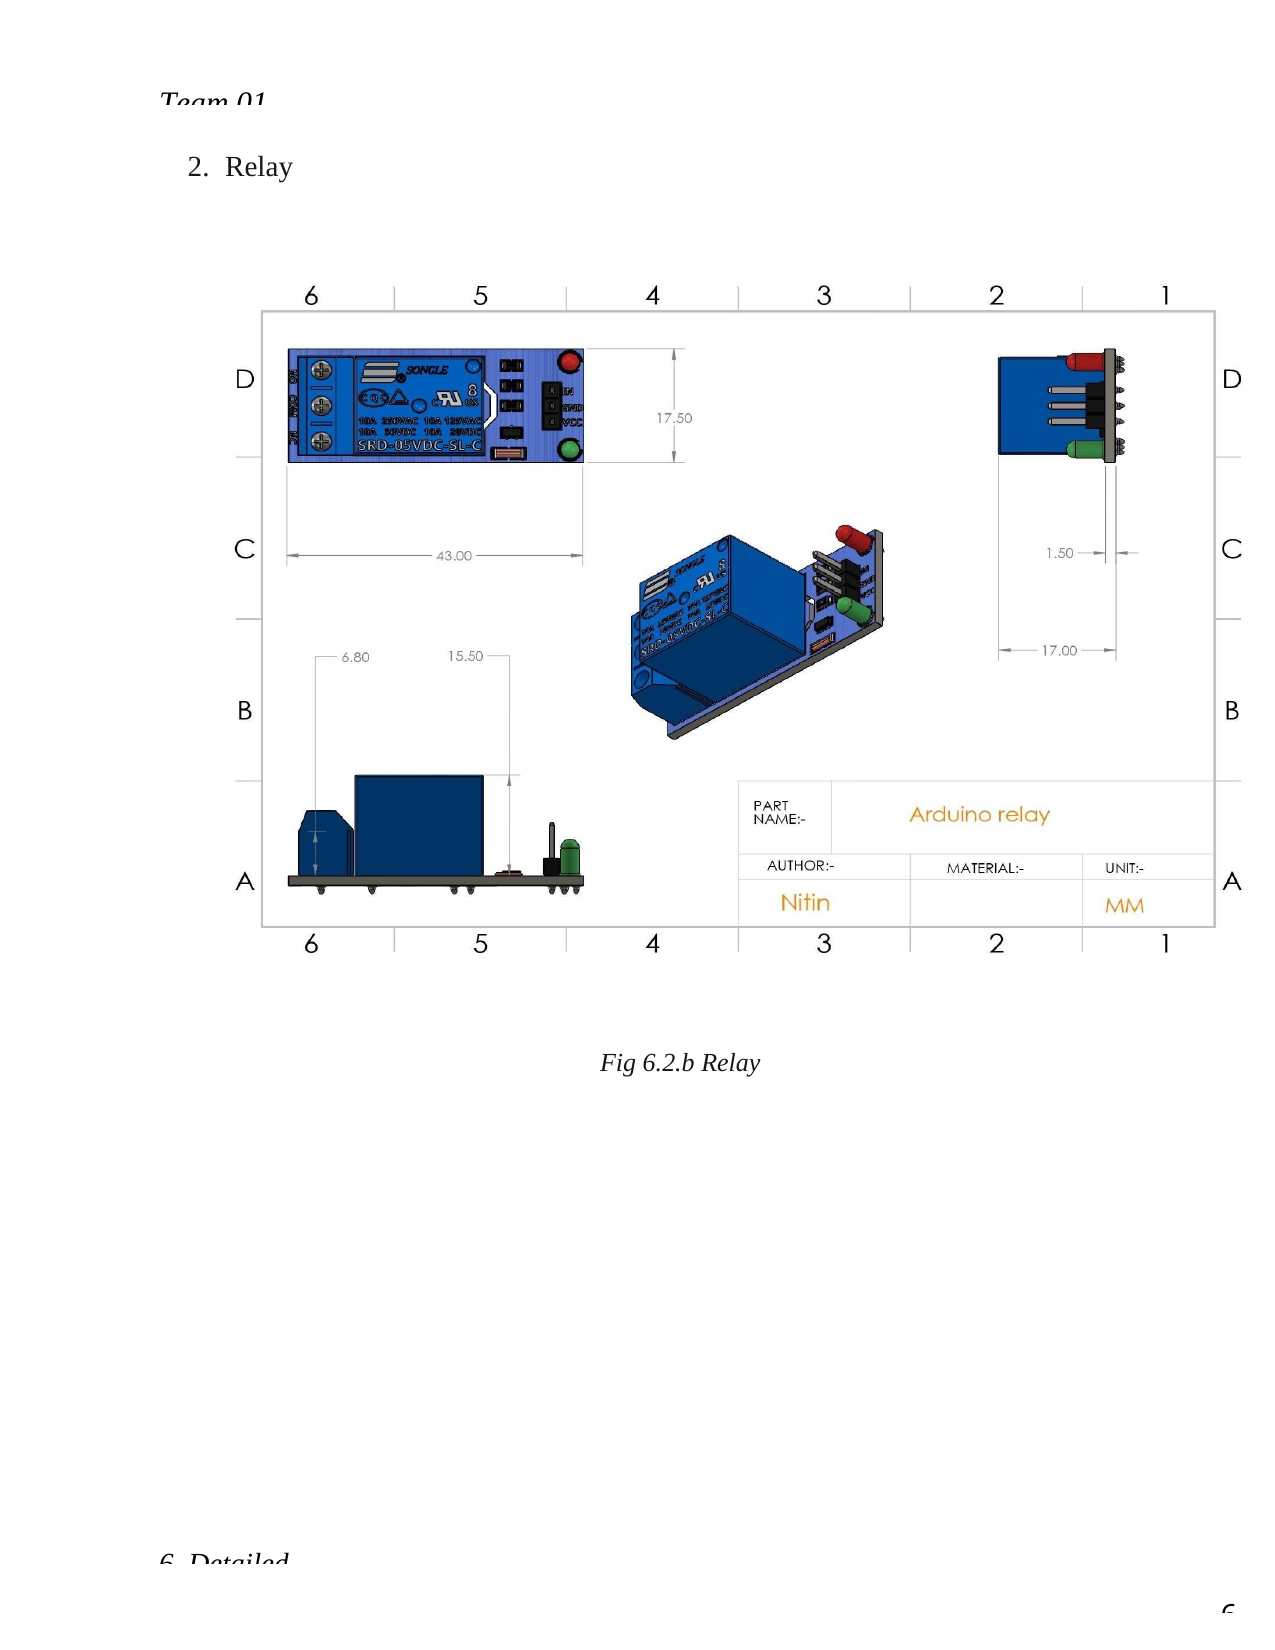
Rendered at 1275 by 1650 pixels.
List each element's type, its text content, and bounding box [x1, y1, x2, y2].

text Fig 6.2.b Relay [439, 1047, 921, 1077]
picture [232, 283, 1243, 954]
list Relay [187, 149, 1275, 182]
